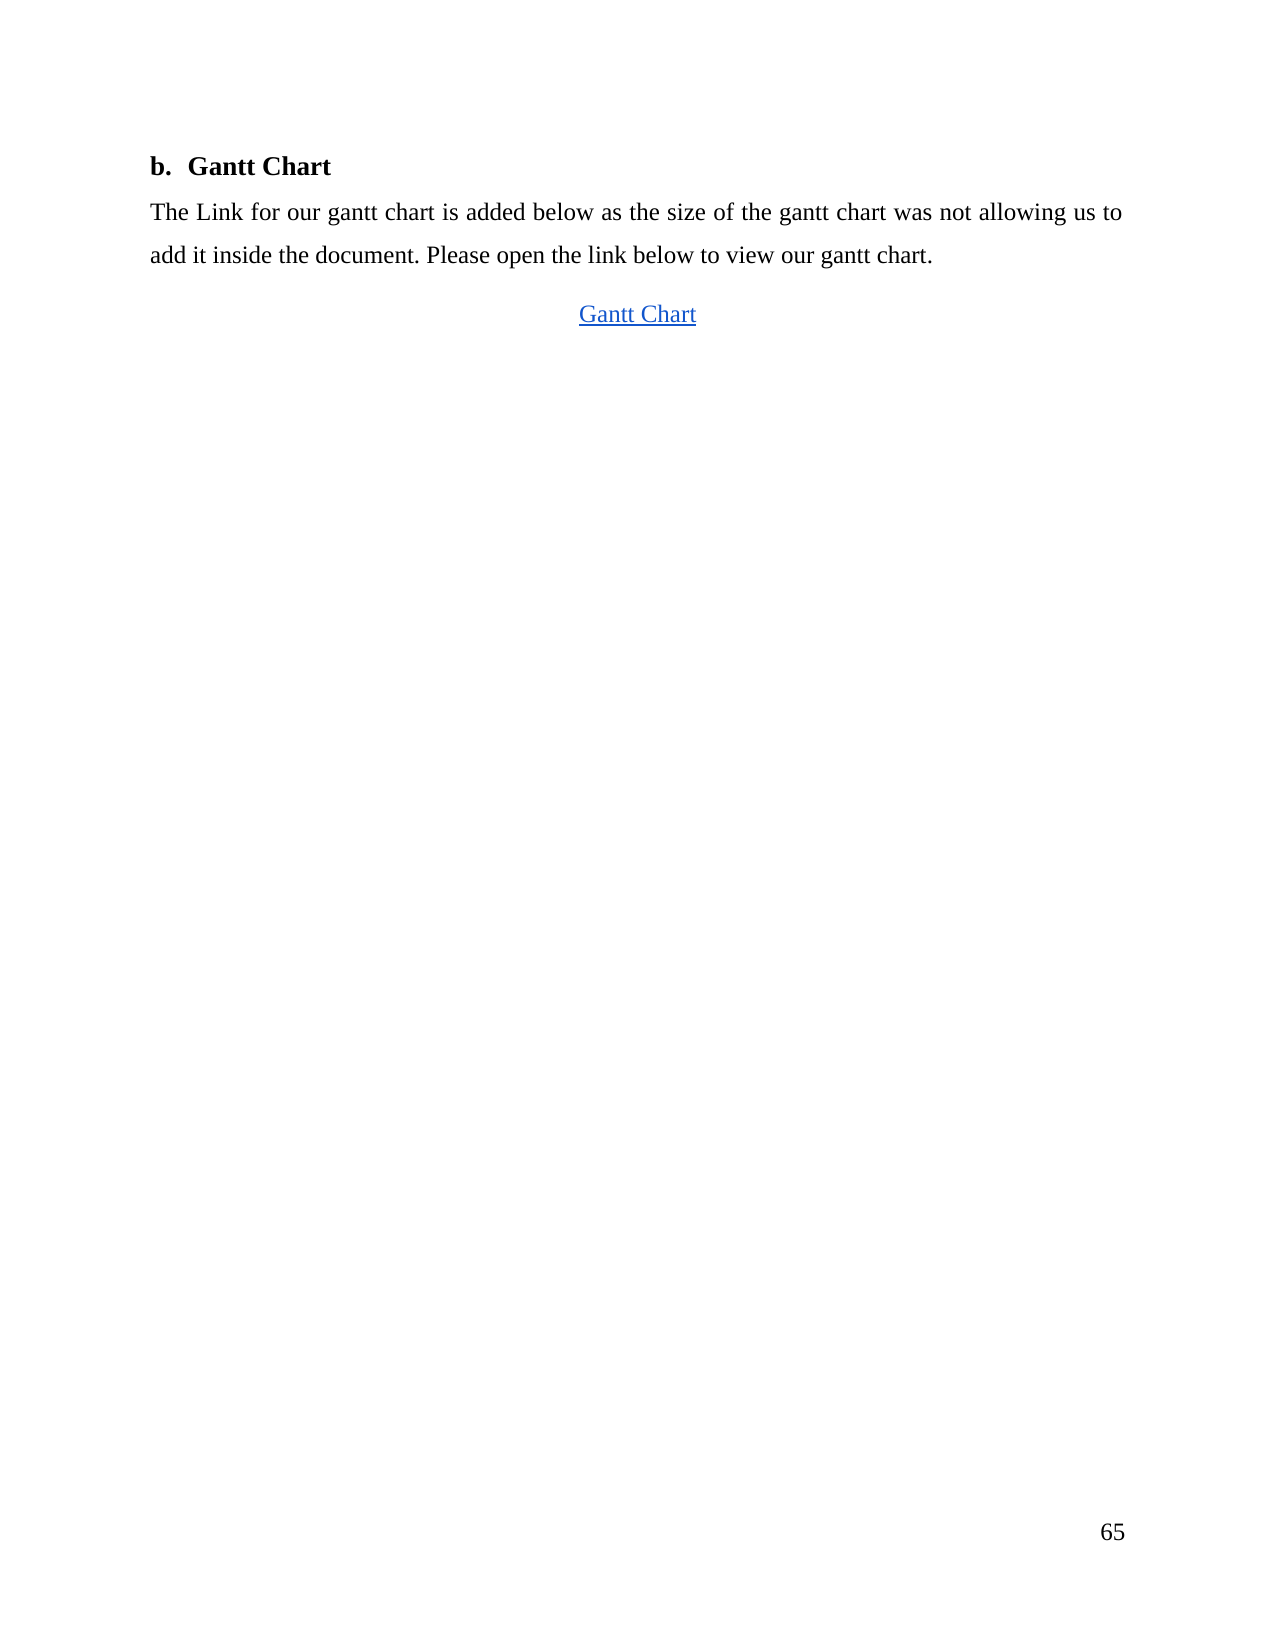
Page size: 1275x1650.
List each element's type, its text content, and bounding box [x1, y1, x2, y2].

subtitle Gantt Chart [150, 150, 1125, 181]
text Gantt Chart [150, 299, 1125, 328]
text The Link for our gantt chart is added below as the size of the gantt chart was not allowing us to add it inside the document. Please open the link below to view our gantt chart. [150, 197, 1125, 268]
